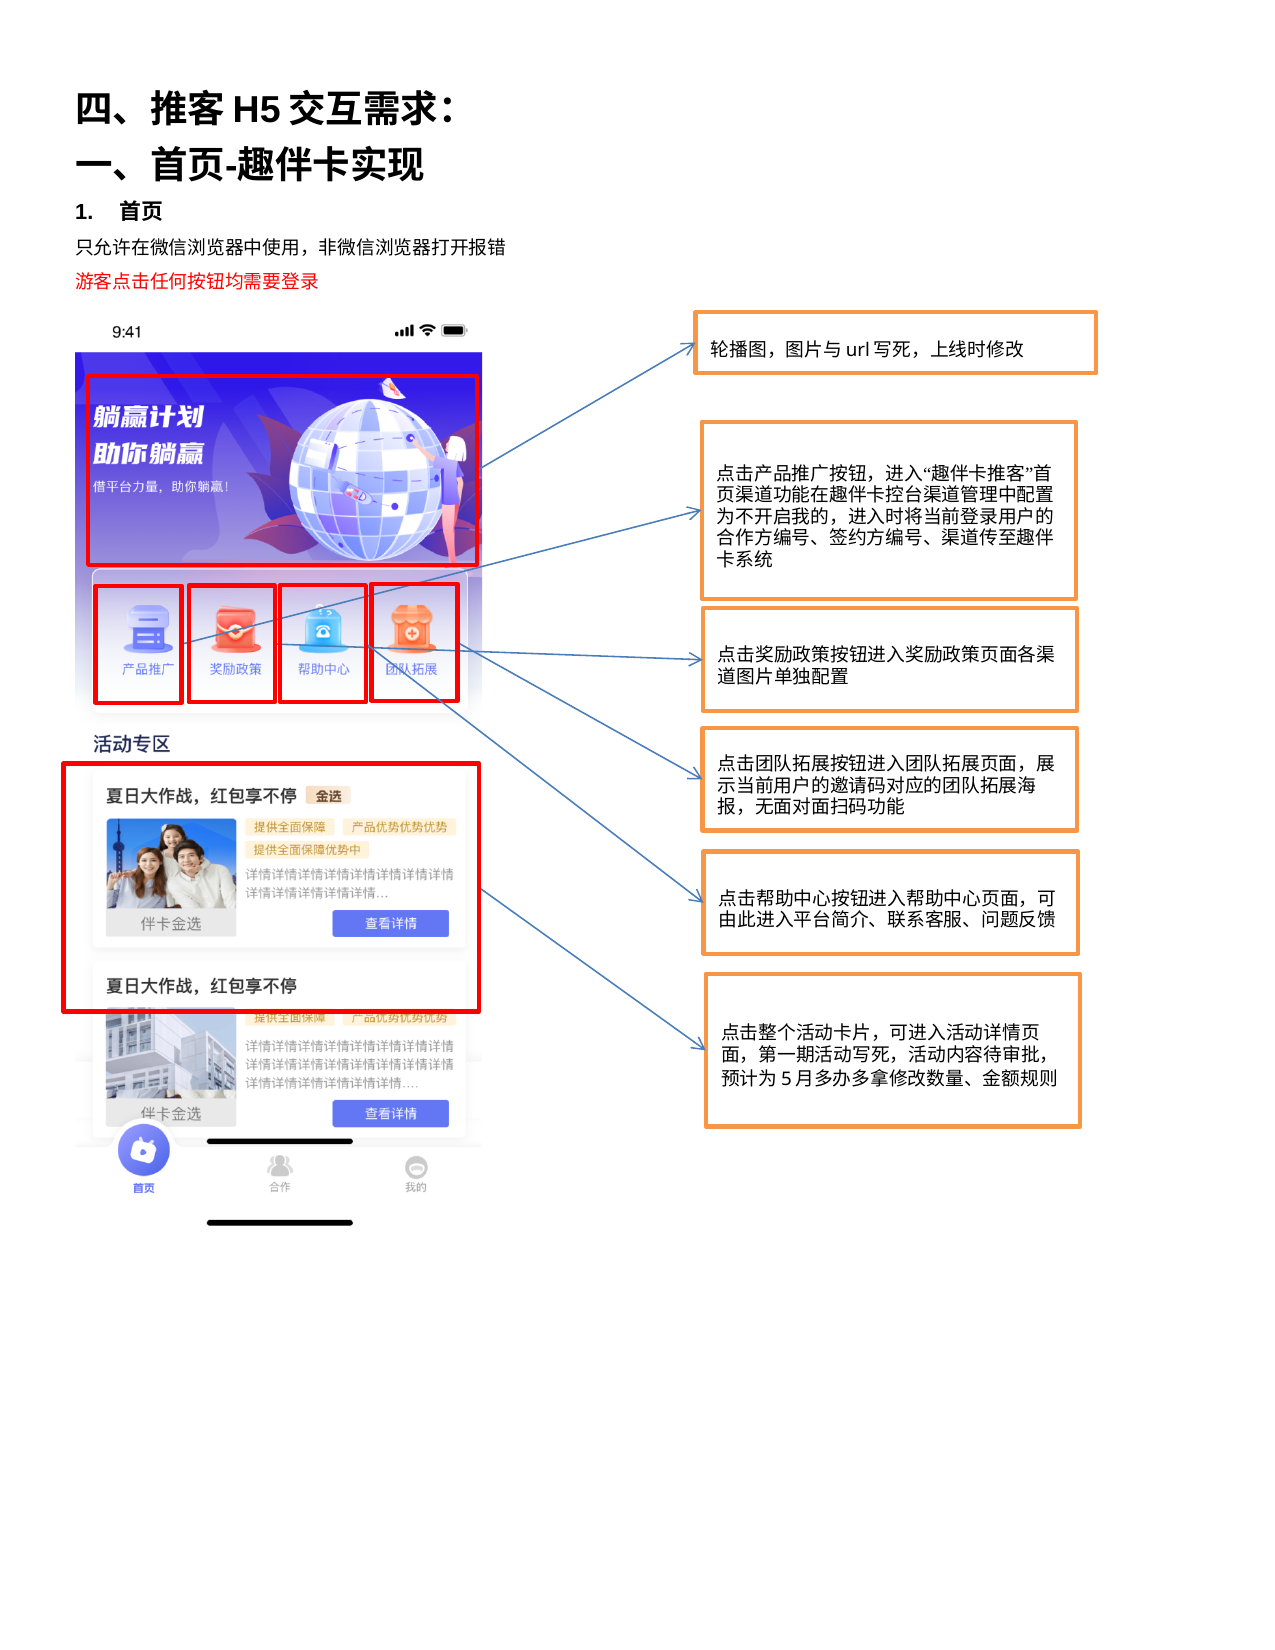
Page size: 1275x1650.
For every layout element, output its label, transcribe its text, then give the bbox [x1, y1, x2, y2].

picture [282, 646, 364, 700]
picture [282, 587, 364, 617]
picture [446, 652, 483, 731]
picture [75, 305, 483, 888]
subtitle 首页 [75, 199, 1200, 224]
subtitle 只允许在微信浏览器中使用，非微信浏览器打开报错 [75, 237, 1200, 258]
picture [191, 588, 273, 640]
picture [430, 568, 483, 650]
picture [75, 766, 477, 1009]
picture [282, 599, 364, 646]
picture [479, 469, 483, 566]
subtitle 一、首页-趣伴卡实现 [75, 143, 1200, 187]
picture [75, 891, 483, 1235]
subtitle 四、推客H5交互需求： [75, 87, 1200, 131]
picture [98, 588, 179, 701]
picture [376, 649, 455, 699]
picture [191, 622, 273, 700]
subtitle 游客点击任何按钮均需要登录 [75, 271, 1200, 293]
picture [374, 652, 435, 699]
picture [374, 586, 455, 649]
picture [90, 378, 475, 563]
picture [374, 586, 399, 593]
